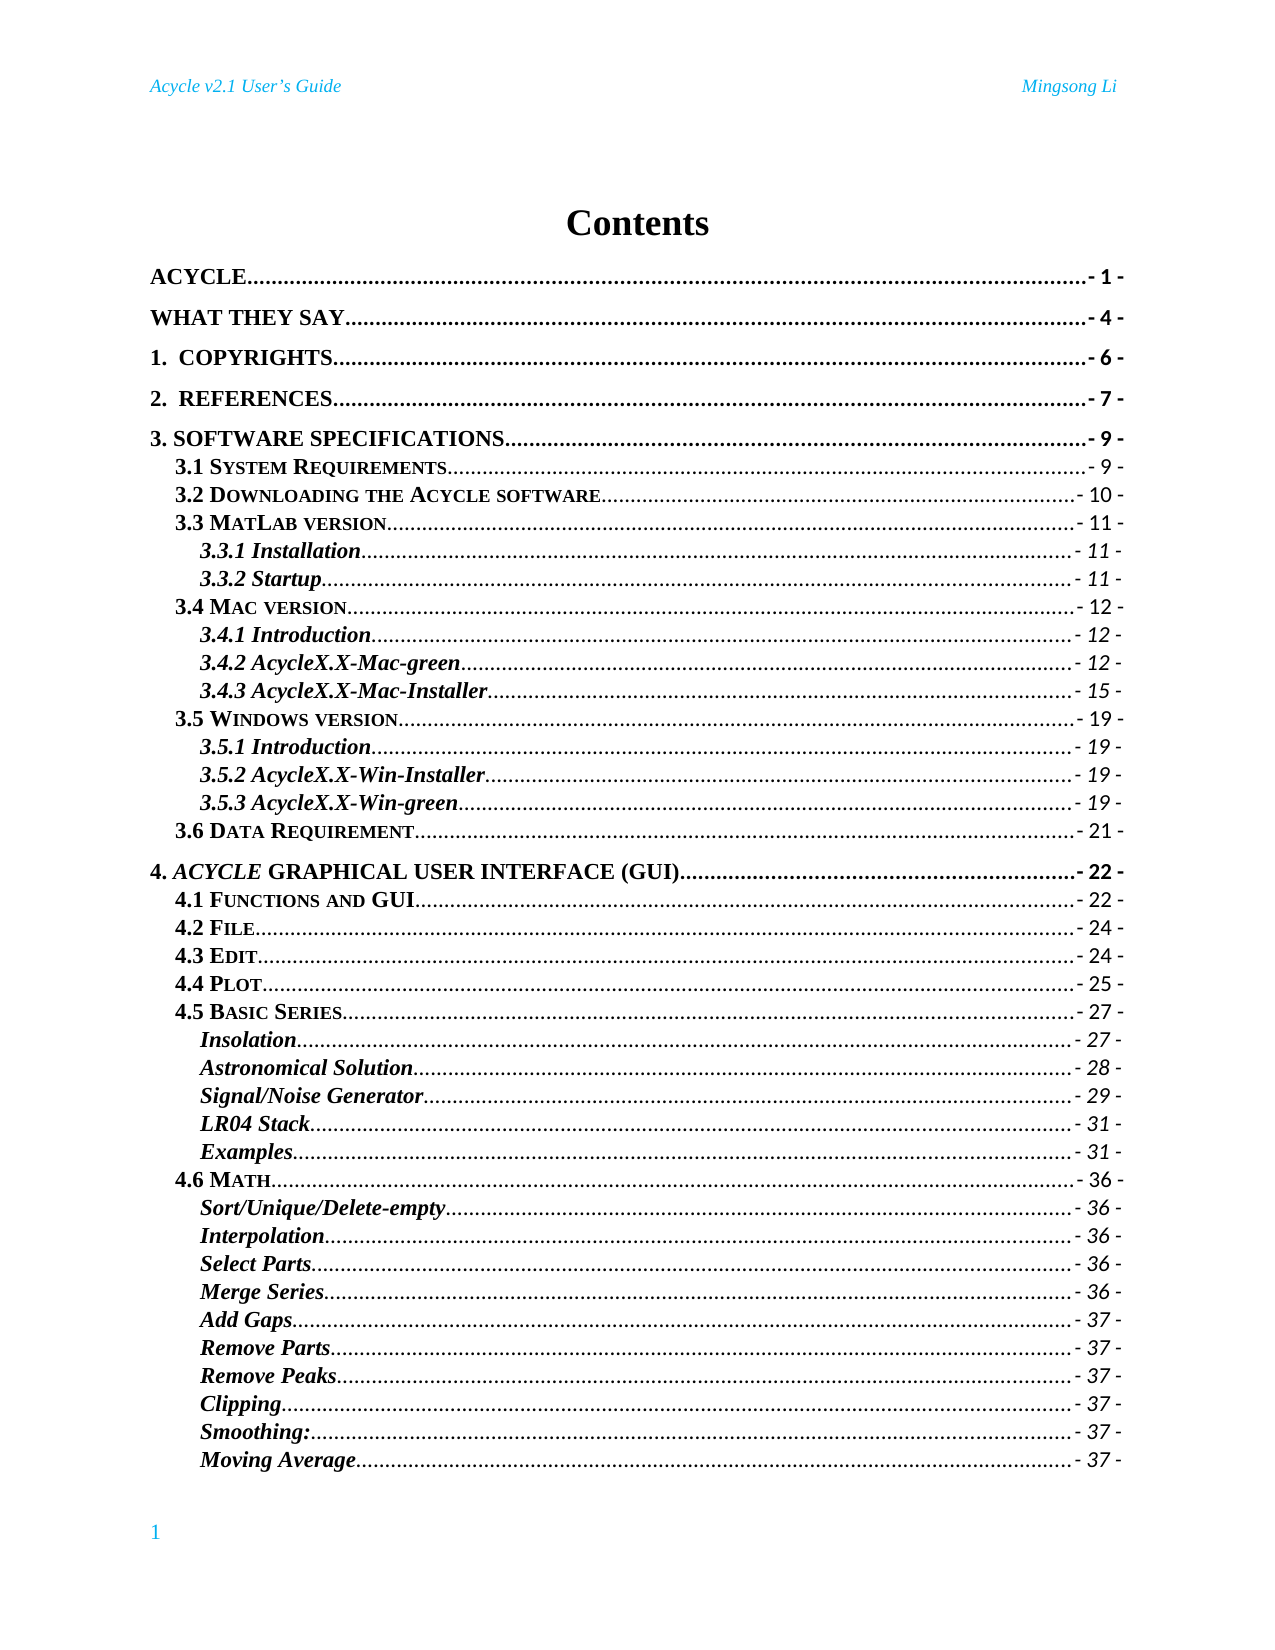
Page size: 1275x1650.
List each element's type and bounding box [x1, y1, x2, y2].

picture [151, 82, 157, 90]
